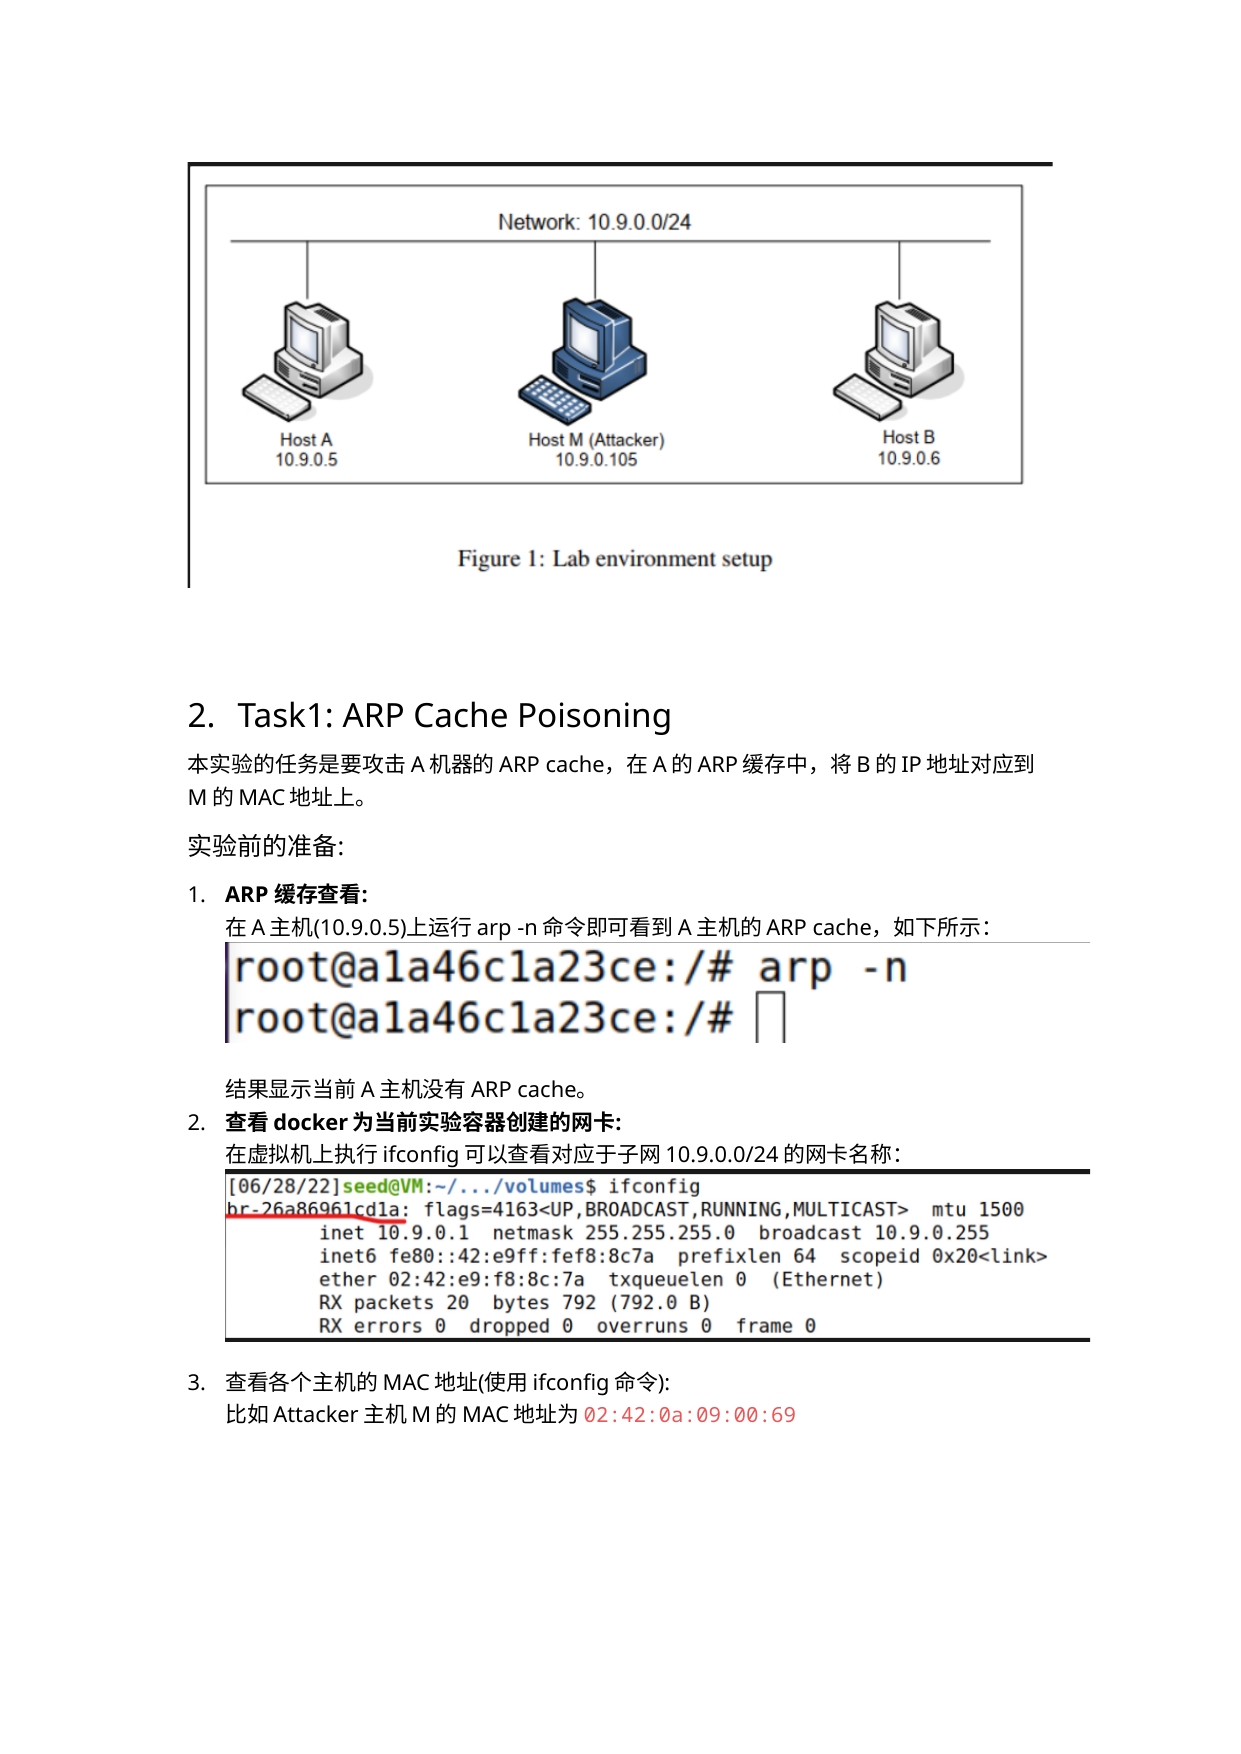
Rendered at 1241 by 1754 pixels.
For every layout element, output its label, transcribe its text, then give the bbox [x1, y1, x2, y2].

list 结果显示当前A主机没有ARP cache。 [225, 1072, 1053, 1104]
list 在虚拟机上执行ifconfig可以查看对应于子网10.9.0.0/24的网卡名称： [225, 1137, 1053, 1169]
list ARP 缓存查看: [187, 877, 1053, 909]
list 比如Attacker主机M的MAC地址为02:42:0a:09:00:69 [225, 1397, 1053, 1429]
list 查看各个主机的MAC地址(使用ifconfig命令): [187, 1364, 1053, 1397]
picture [225, 1169, 1091, 1342]
picture [187, 162, 1053, 588]
list Task1: ARP Cache Poisoning [187, 682, 1053, 747]
list 查看docker为当前实验容器创建的网卡: [187, 1104, 1053, 1137]
list 在A主机(10.9.0.5)上运行arp -n命令即可看到A主机的ARP cache，如下所示： [225, 909, 1053, 942]
text 实验前的准备: [187, 812, 1053, 877]
text 本实验的任务是要攻击A机器的ARP cache，在A的ARP缓存中，将B的IP地址对应到M的MAC地址上。 [187, 747, 1053, 812]
picture [225, 942, 1091, 1043]
